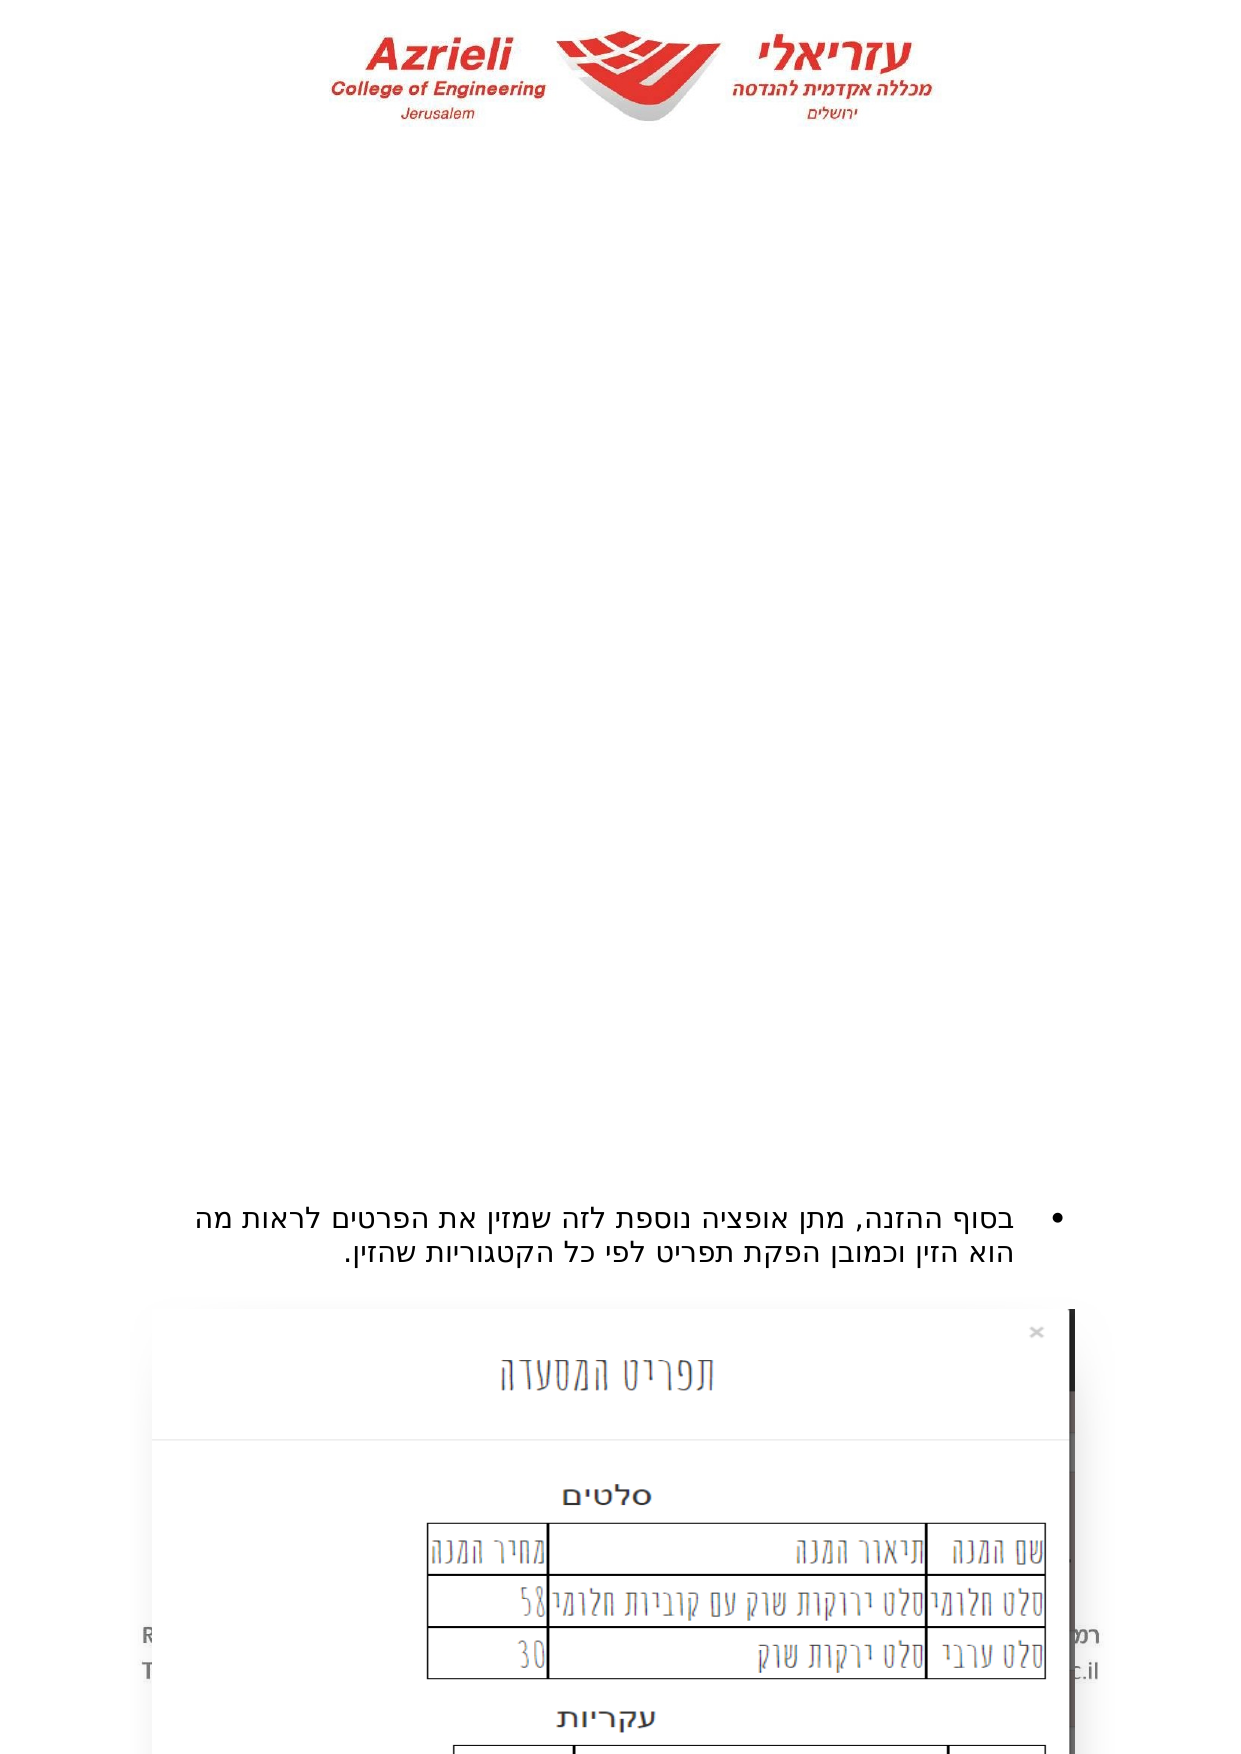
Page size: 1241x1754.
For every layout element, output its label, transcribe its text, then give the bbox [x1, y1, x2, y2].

list בסוף ההזנה, מתן אופציה נוספת לזה שמזין את הפרטים לראות מה הוא הזין וכמובן הפקת תפריט לפי כל הקטגוריות שהזין. [150, 1202, 1053, 1269]
picture [328, 28, 942, 127]
picture [137, 1309, 1104, 1754]
